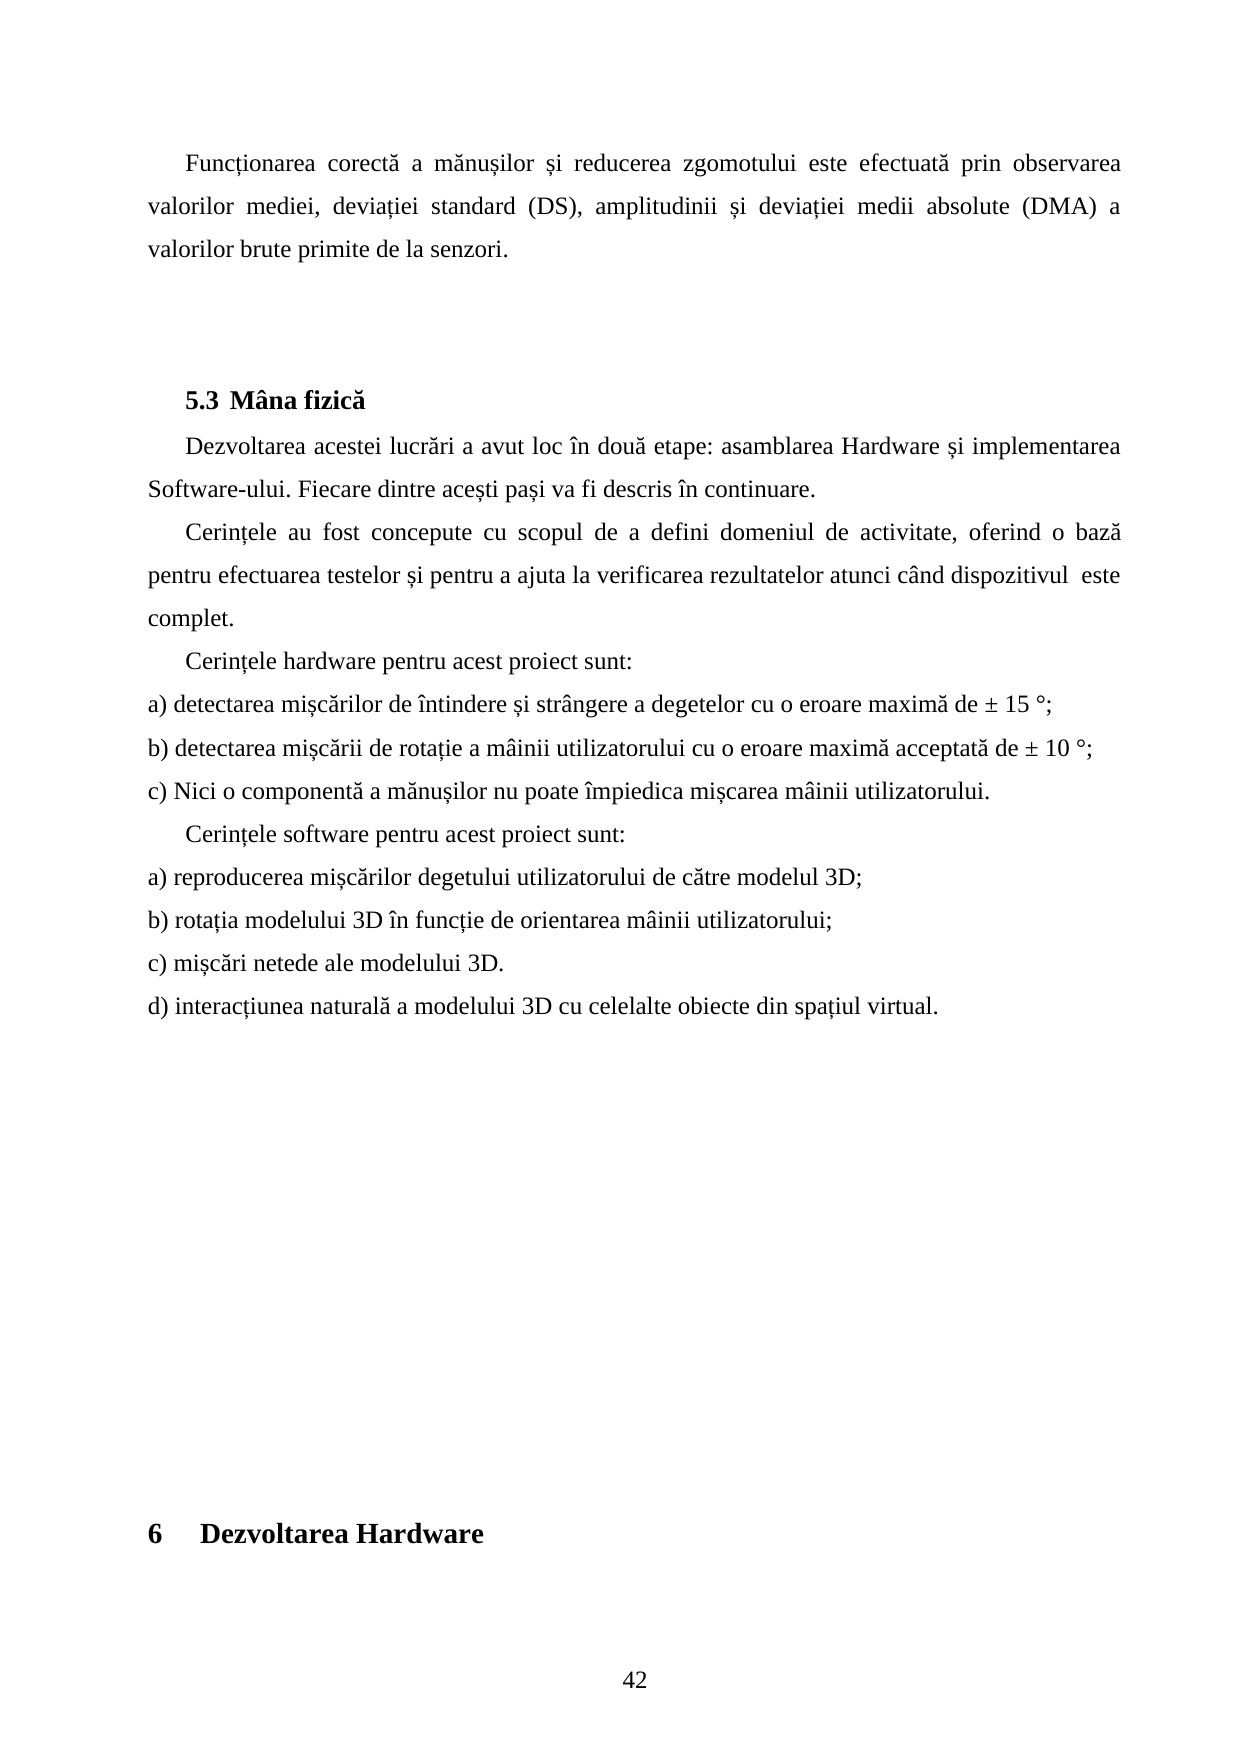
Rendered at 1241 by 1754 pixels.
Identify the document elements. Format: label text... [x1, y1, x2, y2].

text d) interacțiunea naturală a modelului 3D cu celelalte obiecte din spațiul virtual. [148, 991, 1122, 1020]
text c) mișcări netede ale modelului 3D. [148, 948, 1122, 977]
text Cerințele software pentru acest proiect sunt: [148, 819, 1122, 848]
text b) detectarea mișcării de rotație a mâinii utilizatorului cu o eroare maximă acceptată de ± 10 °; [148, 733, 1122, 761]
text c) Nici o componentă a mănușilor nu poate împiedica mișcarea mâinii utilizatorului. [148, 776, 1122, 804]
subtitle Dezvoltarea Hardware [148, 1516, 1122, 1549]
text a) detectarea mișcărilor de întindere și strângere a degetelor cu o eroare maximă de ± 15 °; [148, 689, 1122, 718]
text Dezvoltarea acestei lucrări a avut loc în două etape: asamblarea Hardware și implementarea Software-ului. Fiecare dintre acești pași va fi descris în continuare. [148, 431, 1122, 503]
text a) reproducerea mișcărilor degetului utilizatorului de către modelul 3D; [148, 862, 1122, 891]
text Cerințele au fost concepute cu scopul de a defini domeniul de activitate, oferind o bază pentru efectuarea testelor și pentru a ajuta la verificarea rezultatelor atunci când dispozitivul este complet. [148, 517, 1122, 632]
text b) rotația modelului 3D în funcție de orientarea mâinii utilizatorului; [148, 905, 1122, 934]
text Cerințele hardware pentru acest proiect sunt: [148, 646, 1122, 675]
subtitle Mâna fizică [185, 384, 1122, 415]
text Funcționarea corectă a mănușilor și reducerea zgomotului este efectuată prin observarea valorilor mediei, deviației standard (DS), amplitudinii și deviației medii absolute (DMA) a valorilor brute primite de la senzori. [148, 148, 1122, 263]
